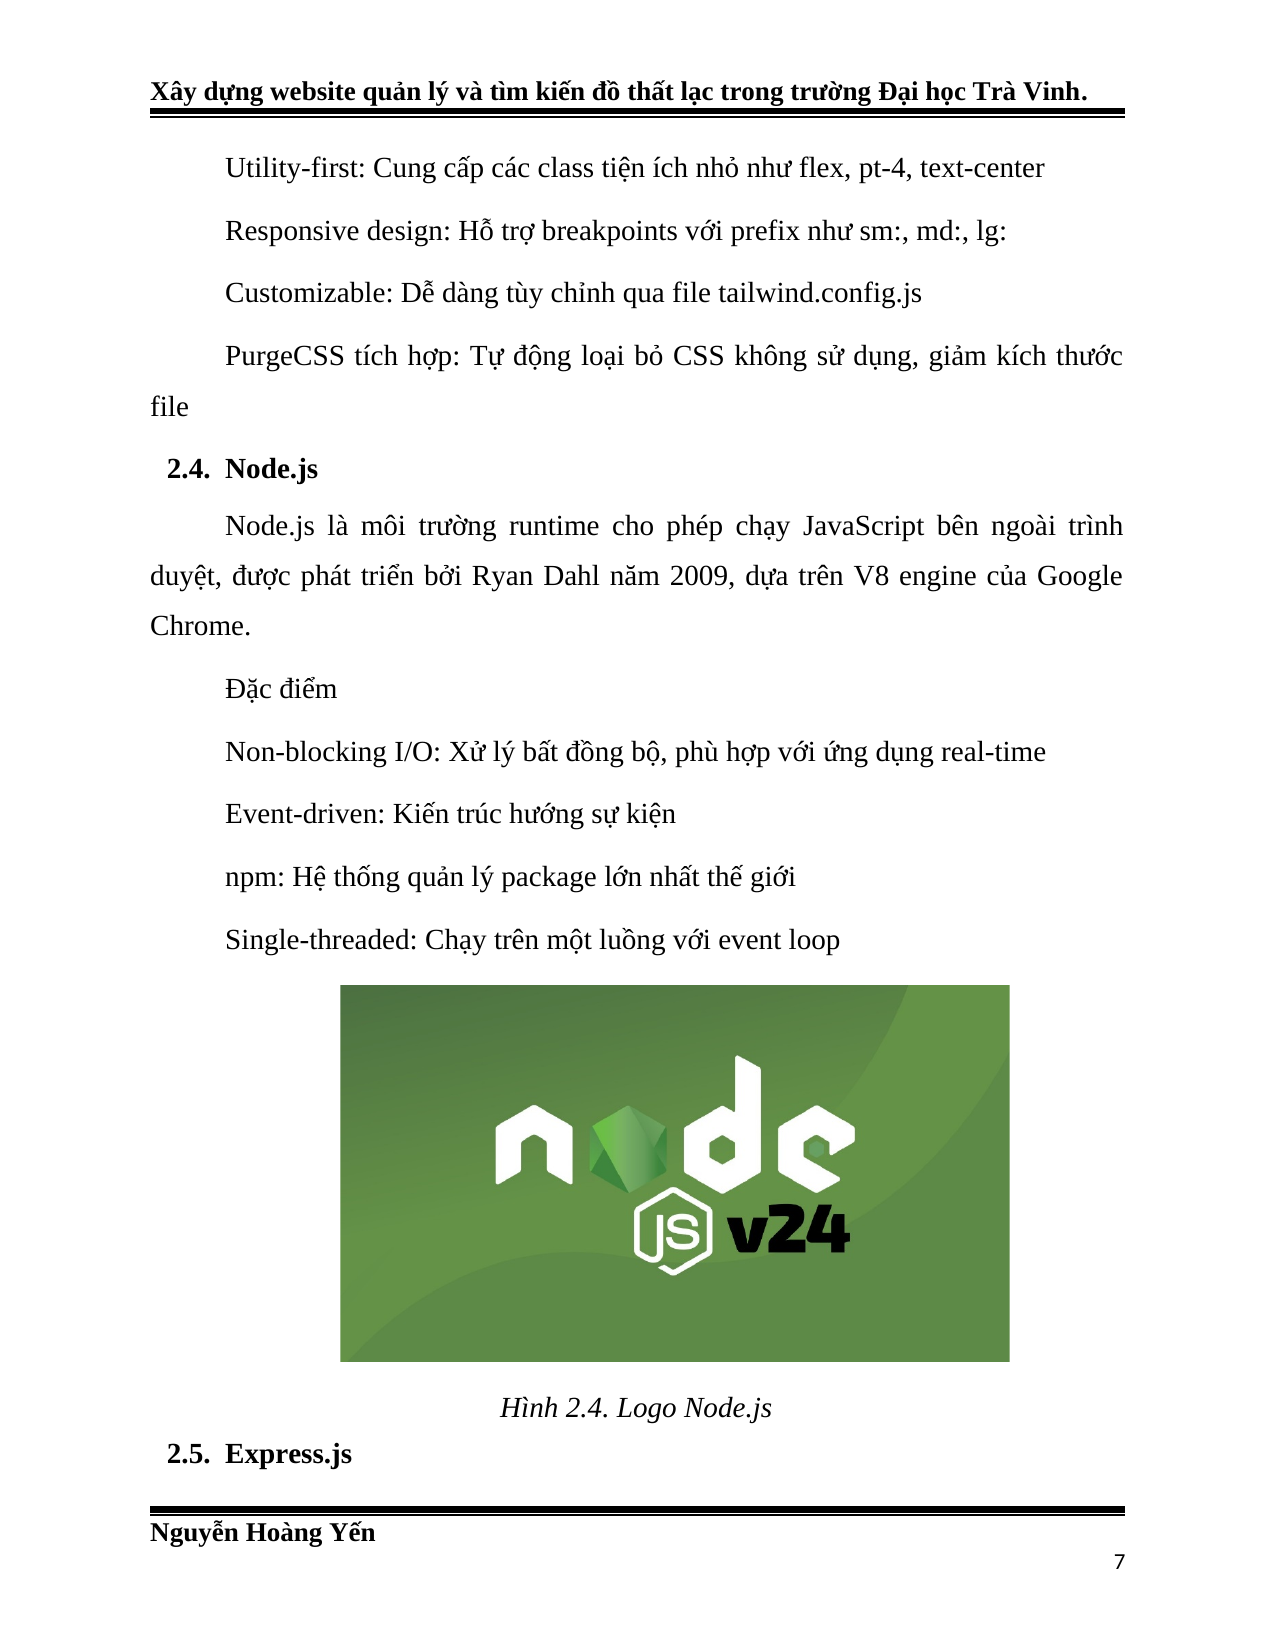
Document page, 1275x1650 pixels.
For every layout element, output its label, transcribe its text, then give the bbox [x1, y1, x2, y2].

text PurgeCSS tích hợp: Tự động loại bỏ CSS không sử dụng, giảm kích thước file [150, 338, 1125, 422]
text Non-blocking I/O: Xử lý bất đồng bộ, phù hợp với ứng dụng real-time [150, 734, 1125, 767]
picture [340, 985, 1010, 1362]
text Node.js là môi trường runtime cho phép chạy JavaScript bên ngoài trình duyệt, được phát triển bởi Ryan Dahl năm 2009, dựa trên V8 engine của Google Chrome. [150, 508, 1125, 642]
text Utility-first: Cung cấp các class tiện ích nhỏ như flex, pt-4, text-center [150, 150, 1125, 183]
text Hình 2.4. Logo Node.js [150, 1391, 1125, 1424]
text Responsive design: Hỗ trợ breakpoints với prefix như sm:, md:, lg: [150, 213, 1125, 246]
text Single-threaded: Chạy trên một luồng với event loop [150, 922, 1125, 956]
text Event-driven: Kiến trúc hướng sự kiện [150, 797, 1125, 830]
text Express.js [167, 1437, 1125, 1470]
text npm: Hệ thống quản lý package lớn nhất thế giới [150, 859, 1125, 893]
text Customizable: Dễ dàng tùy chỉnh qua file tailwind.config.js [150, 276, 1125, 309]
text Node.js [167, 452, 1125, 485]
text Đặc điểm [150, 671, 1125, 704]
